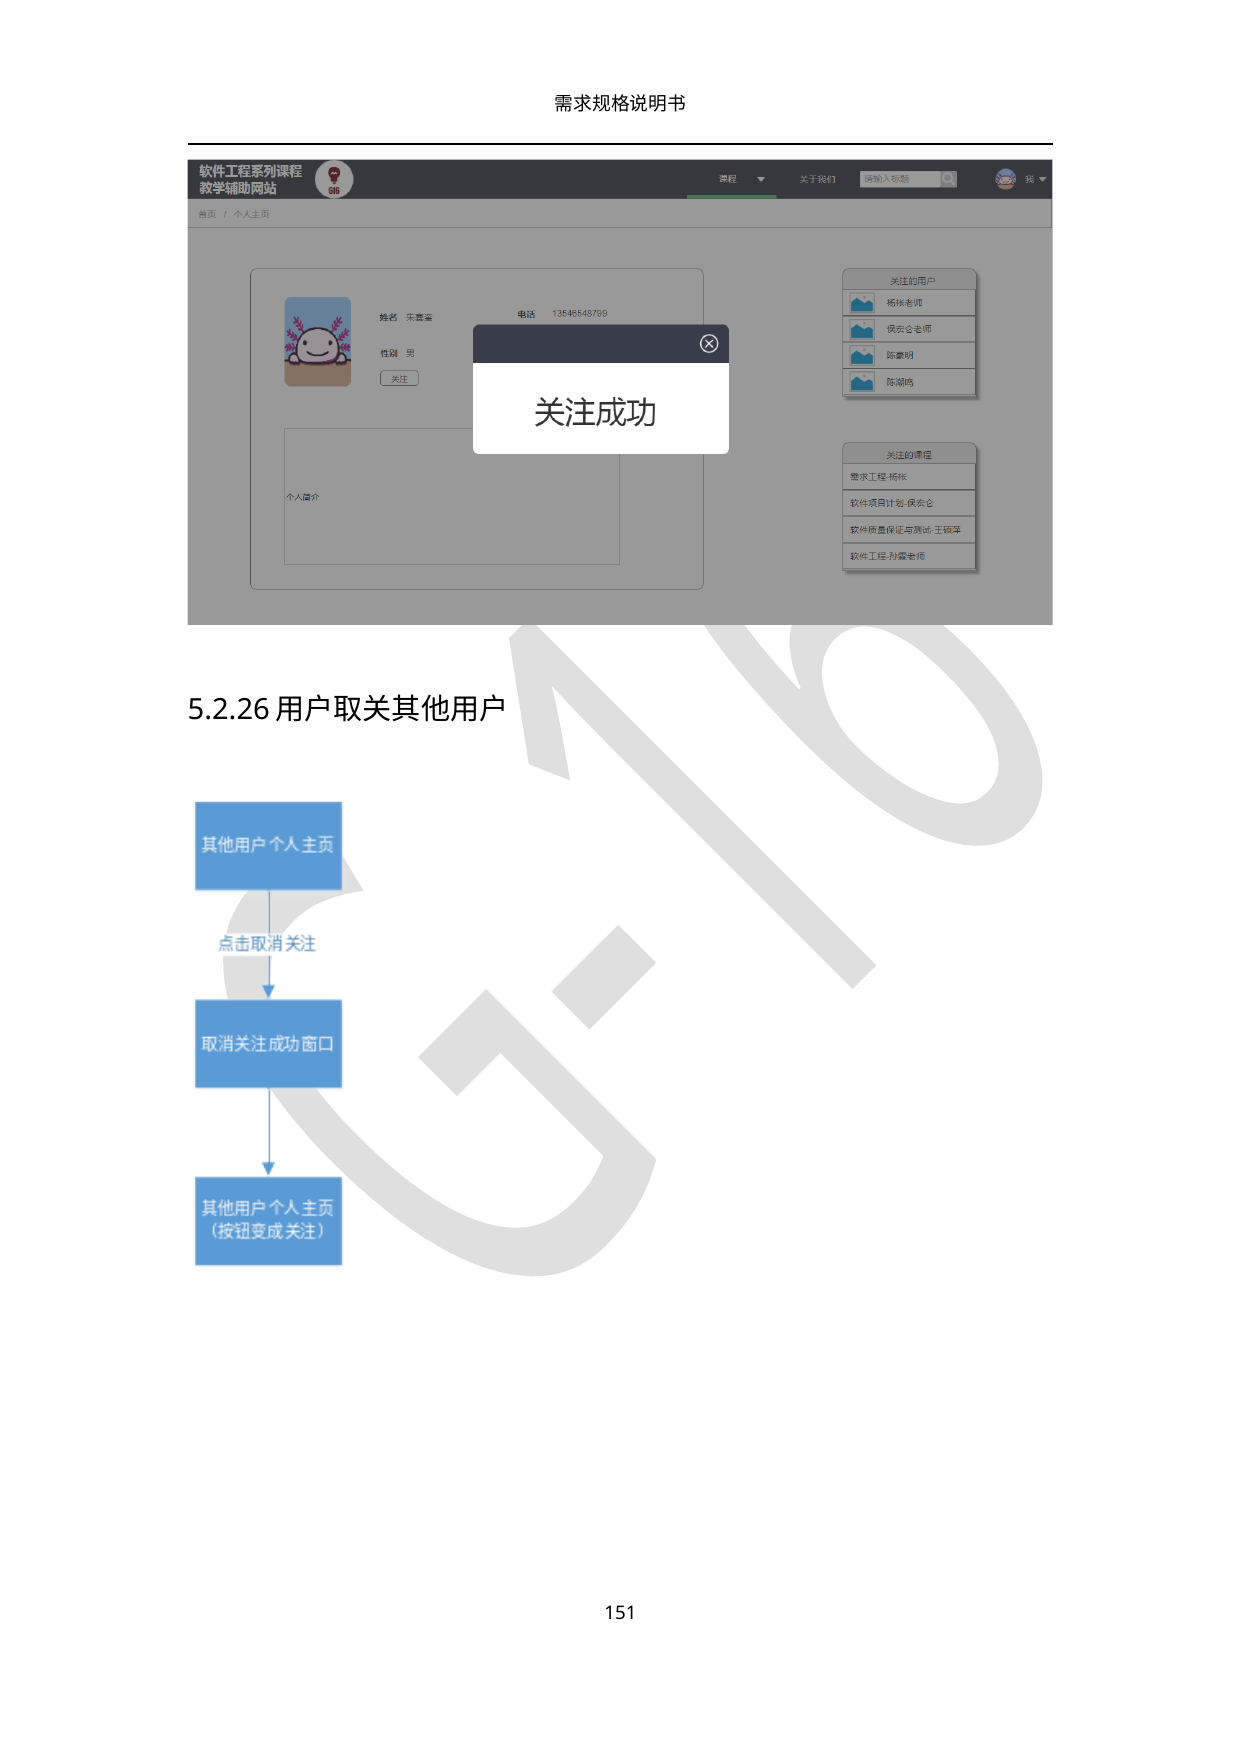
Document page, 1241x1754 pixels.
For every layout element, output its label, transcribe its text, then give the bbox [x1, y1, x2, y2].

subtitle 用户取关其他用户 [187, 674, 1053, 739]
picture [187, 159, 1053, 625]
